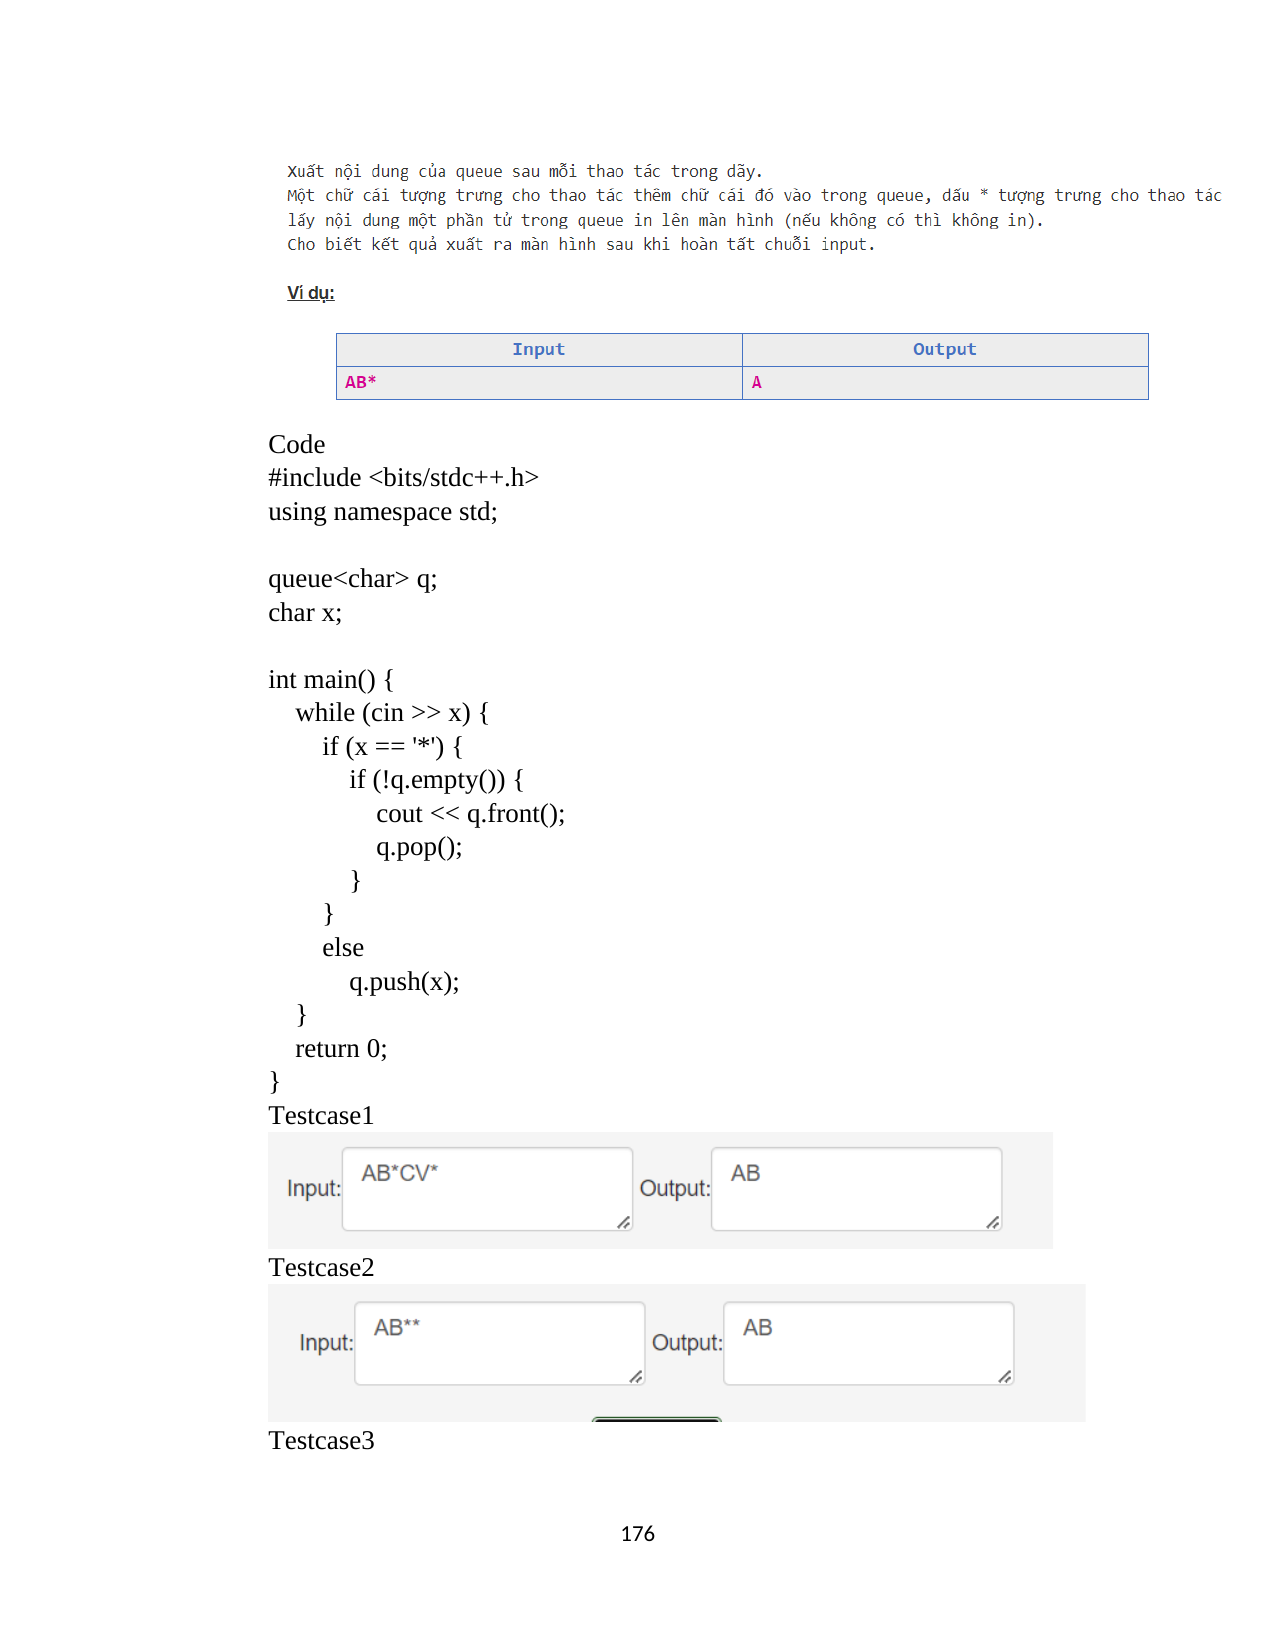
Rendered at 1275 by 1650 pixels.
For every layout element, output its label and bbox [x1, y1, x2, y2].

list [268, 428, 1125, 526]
picture [268, 150, 1244, 426]
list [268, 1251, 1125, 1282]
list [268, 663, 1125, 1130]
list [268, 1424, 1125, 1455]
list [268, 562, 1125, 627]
picture [268, 1284, 1086, 1422]
picture [268, 1132, 1054, 1249]
